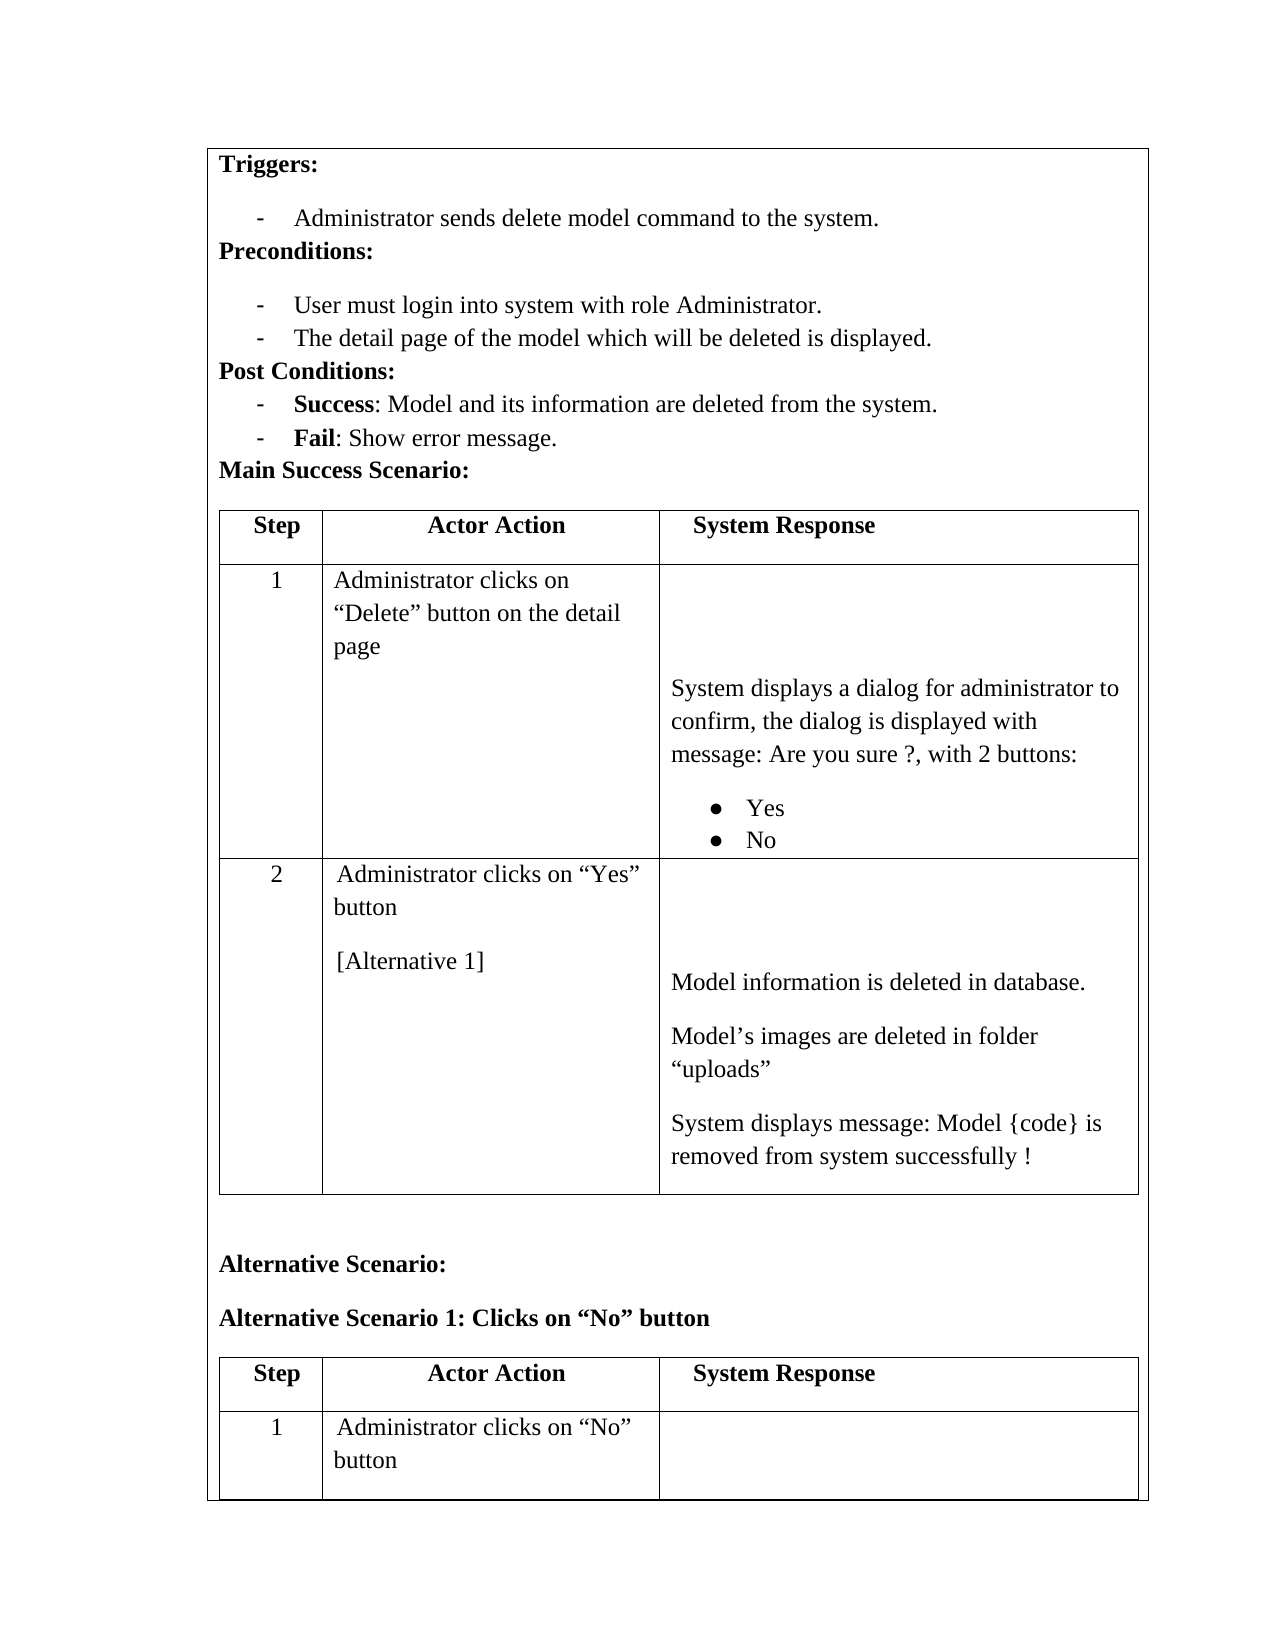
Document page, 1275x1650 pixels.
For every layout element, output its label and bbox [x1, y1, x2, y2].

table_cell [208, 149, 1148, 1500]
